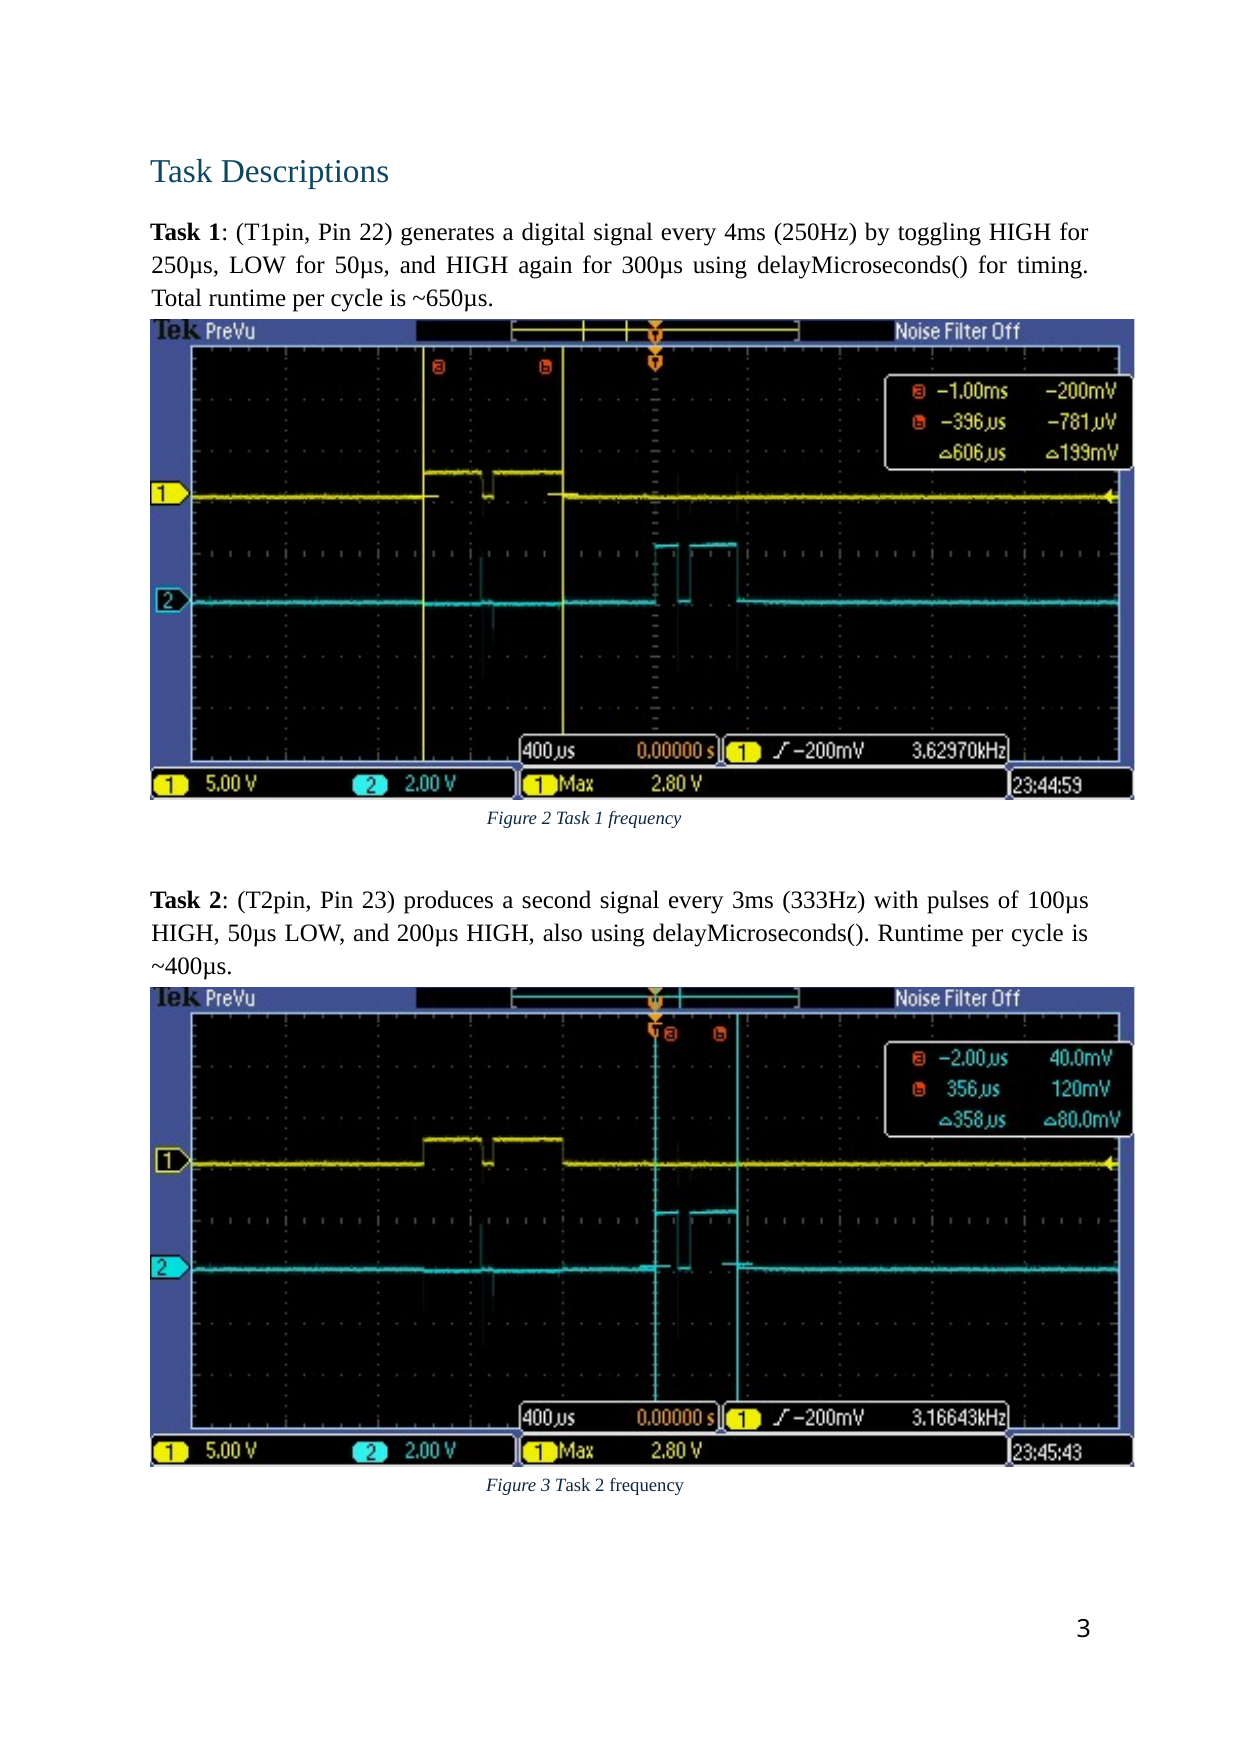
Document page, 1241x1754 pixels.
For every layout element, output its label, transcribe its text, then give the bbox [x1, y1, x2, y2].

picture [150, 987, 1135, 1467]
text Figure 3 Task 2 frequency [150, 1474, 1020, 1496]
text Figure 2 Task 1 frequency [150, 807, 1020, 828]
subtitle Task Descriptions [150, 151, 1134, 189]
picture [150, 319, 1135, 800]
text Task 1: (T1pin, Pin 22) generates a digital signal every 4ms (250Hz) by toggling HIGH for 250µs, LOW for 50µs, and HIGH again for 300µs using delayMicroseconds() for timing. Total runtime per cycle is ~650µs. [150, 217, 1090, 312]
text Task 2: (T2pin, Pin 23) produces a second signal every 3ms (333Hz) with pulses of 100µs HIGH, 50µs LOW, and 200µs HIGH, also using delayMicroseconds(). Runtime per cycle is ~400µs. [150, 885, 1090, 980]
